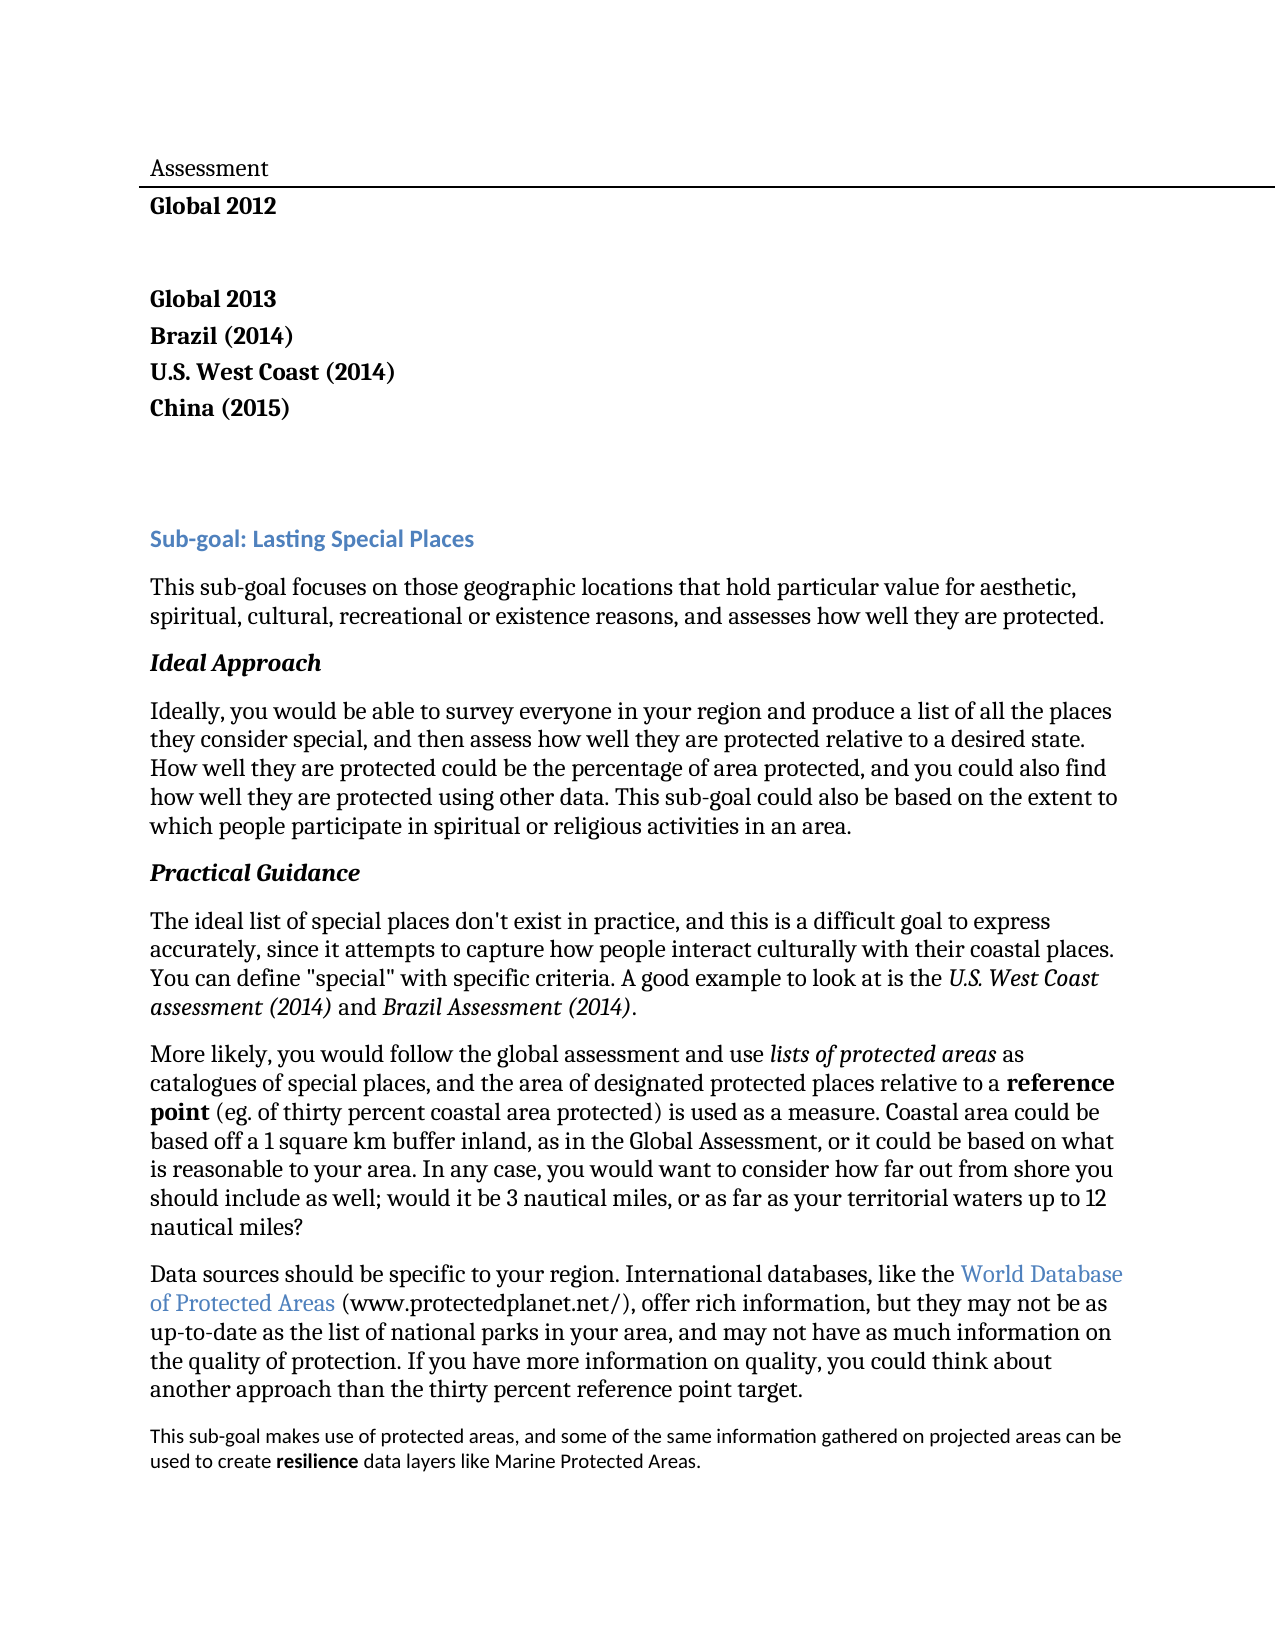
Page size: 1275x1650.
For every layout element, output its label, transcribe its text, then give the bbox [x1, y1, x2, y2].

table_cell Global 2013 [139, 282, 1275, 318]
subtitle Sub-goal: Lasting Special Places [150, 524, 1125, 554]
text This sub-goal makes use of protected areas, and some of the same information gathered on projected areas can be used to create resilience data layers like Marine Protected Areas. [150, 1423, 1125, 1474]
text The ideal list of special places don't exist in practice, and this is a difficult goal to express accurately, since it attempts to capture how people interact culturally with their coastal places. You can define "special" with specific criteria. A good example to look at is the U.S. West Coast assessment (2014) and Brazil Assessment (2014). [150, 907, 1125, 1022]
text This sub-goal focuses on those geographic locations that hold particular value for aesthetic, spiritual, cultural, recreational or existence reasons, and assesses how well they are protected. [150, 573, 1125, 630]
table_cell Global 2012 [139, 188, 1275, 282]
table_cell China (2015) [139, 390, 1275, 455]
table_cell Brazil (2014) [139, 318, 1275, 354]
table_header Assessment [139, 150, 1275, 186]
text Practical Guidance [150, 859, 1125, 888]
table_cell U.S. West Coast (2014) [139, 354, 1275, 390]
text Data sources should be specific to your region. International databases, like the World Database of Protected Areas (www.protectedplanet.net/), offer rich information, but they may not be as up-to-date as the list of national parks in your area, and may not have as much information on the quality of protection. If you have more information on quality, you could think about another approach than the thirty percent reference point target. [150, 1260, 1125, 1404]
text Ideal Approach [150, 649, 1125, 678]
text Ideally, you would be able to survey everyone in your region and produce a list of all the places they consider special, and then assess how well they are protected relative to a desired state. How well they are protected could be the percentage of area protected, and you could also find how well they are protected using other data. This sub-goal could also be based on the extent to which people participate in spiritual or religious activities in an area. [150, 697, 1125, 840]
text More likely, you would follow the global assessment and use lists of protected areas as catalogues of special places, and the area of designated protected places relative to a reference point (eg. of thirty percent coastal area protected) is used as a measure. Coastal area could be based off a 1 square km buffer inland, as in the Global Assessment, or it could be based on what is reasonable to your area. In any case, you would want to consider how far out from shore you should include as well; would it be 3 nautical miles, or as far as your territorial waters up to 12 nautical miles? [150, 1040, 1125, 1242]
